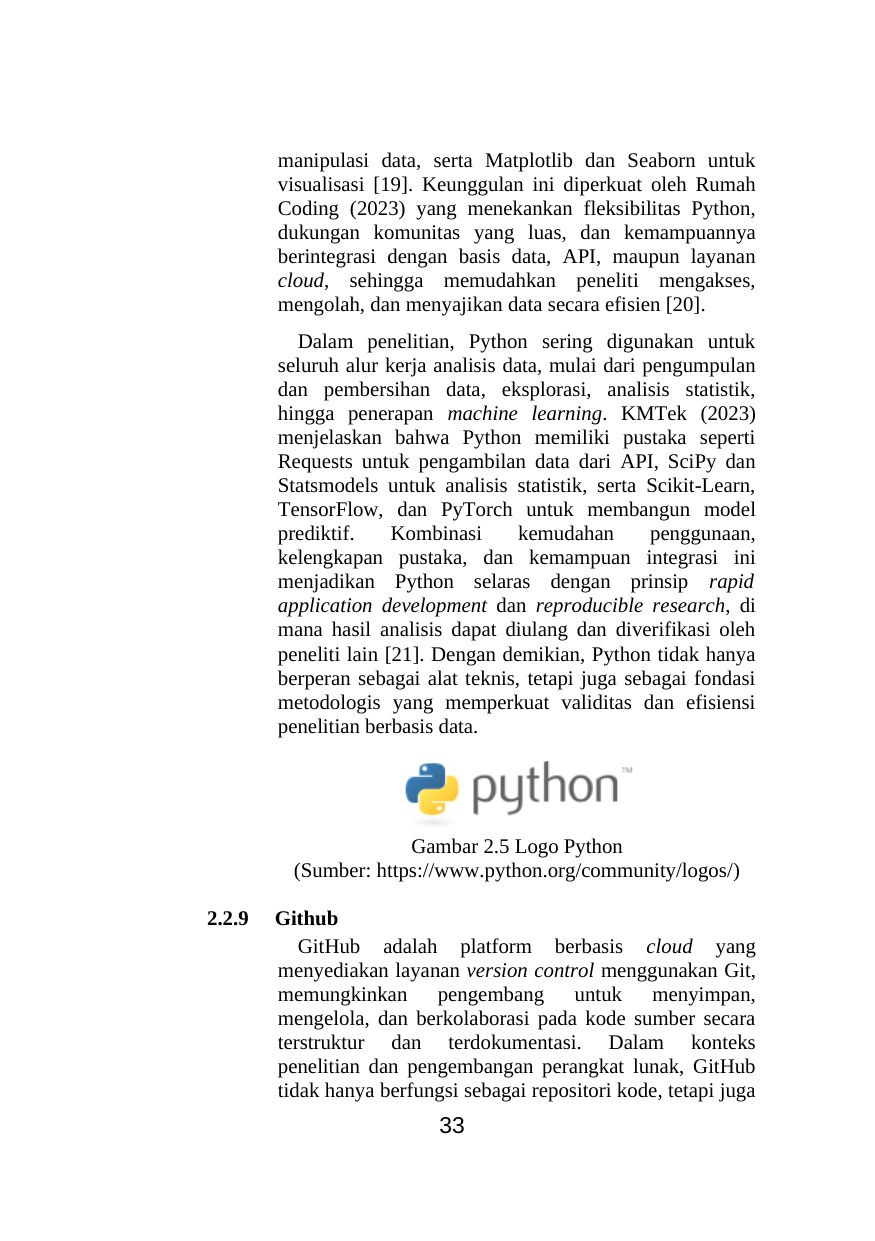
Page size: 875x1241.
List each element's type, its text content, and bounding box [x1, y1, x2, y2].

text Gambar 2.5 Logo Python [278, 834, 756, 858]
text (Sumber: https://www.python.org/community/logos/) [278, 858, 756, 882]
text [278, 933, 756, 1102]
picture [368, 761, 654, 834]
subtitle 2.2.9 Github [207, 906, 756, 930]
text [278, 148, 756, 316]
text Dalam penelitian, Python sering digunakan untuk seluruh alur kerja analisis data, mulai dari pengumpulan dan pembersihan data, eksplorasi, analisis statistik, hingga penerapan machine learning. KMTek (2023) menjelaskan bahwa Python memiliki pustaka seperti Requests untuk pengambilan data dari API, SciPy dan Statsmodels untuk analisis statistik, serta Scikit-Learn, TensorFlow, dan PyTorch untuk membangun model prediktif. Kombinasi kemudahan penggunaan, kelengkapan pustaka, dan kemampuan integrasi ini menjadikan Python selaras dengan prinsip rapid application development dan reproducible research, di mana hasil analisis dapat diulang dan diverifikasi oleh peneliti lain [21]. Dengan demikian, Python tidak hanya berperan sebagai alat teknis, tetapi juga sebagai fondasi metodologis yang memperkuat validitas dan efisiensi penelitian berbasis data. [278, 329, 756, 738]
